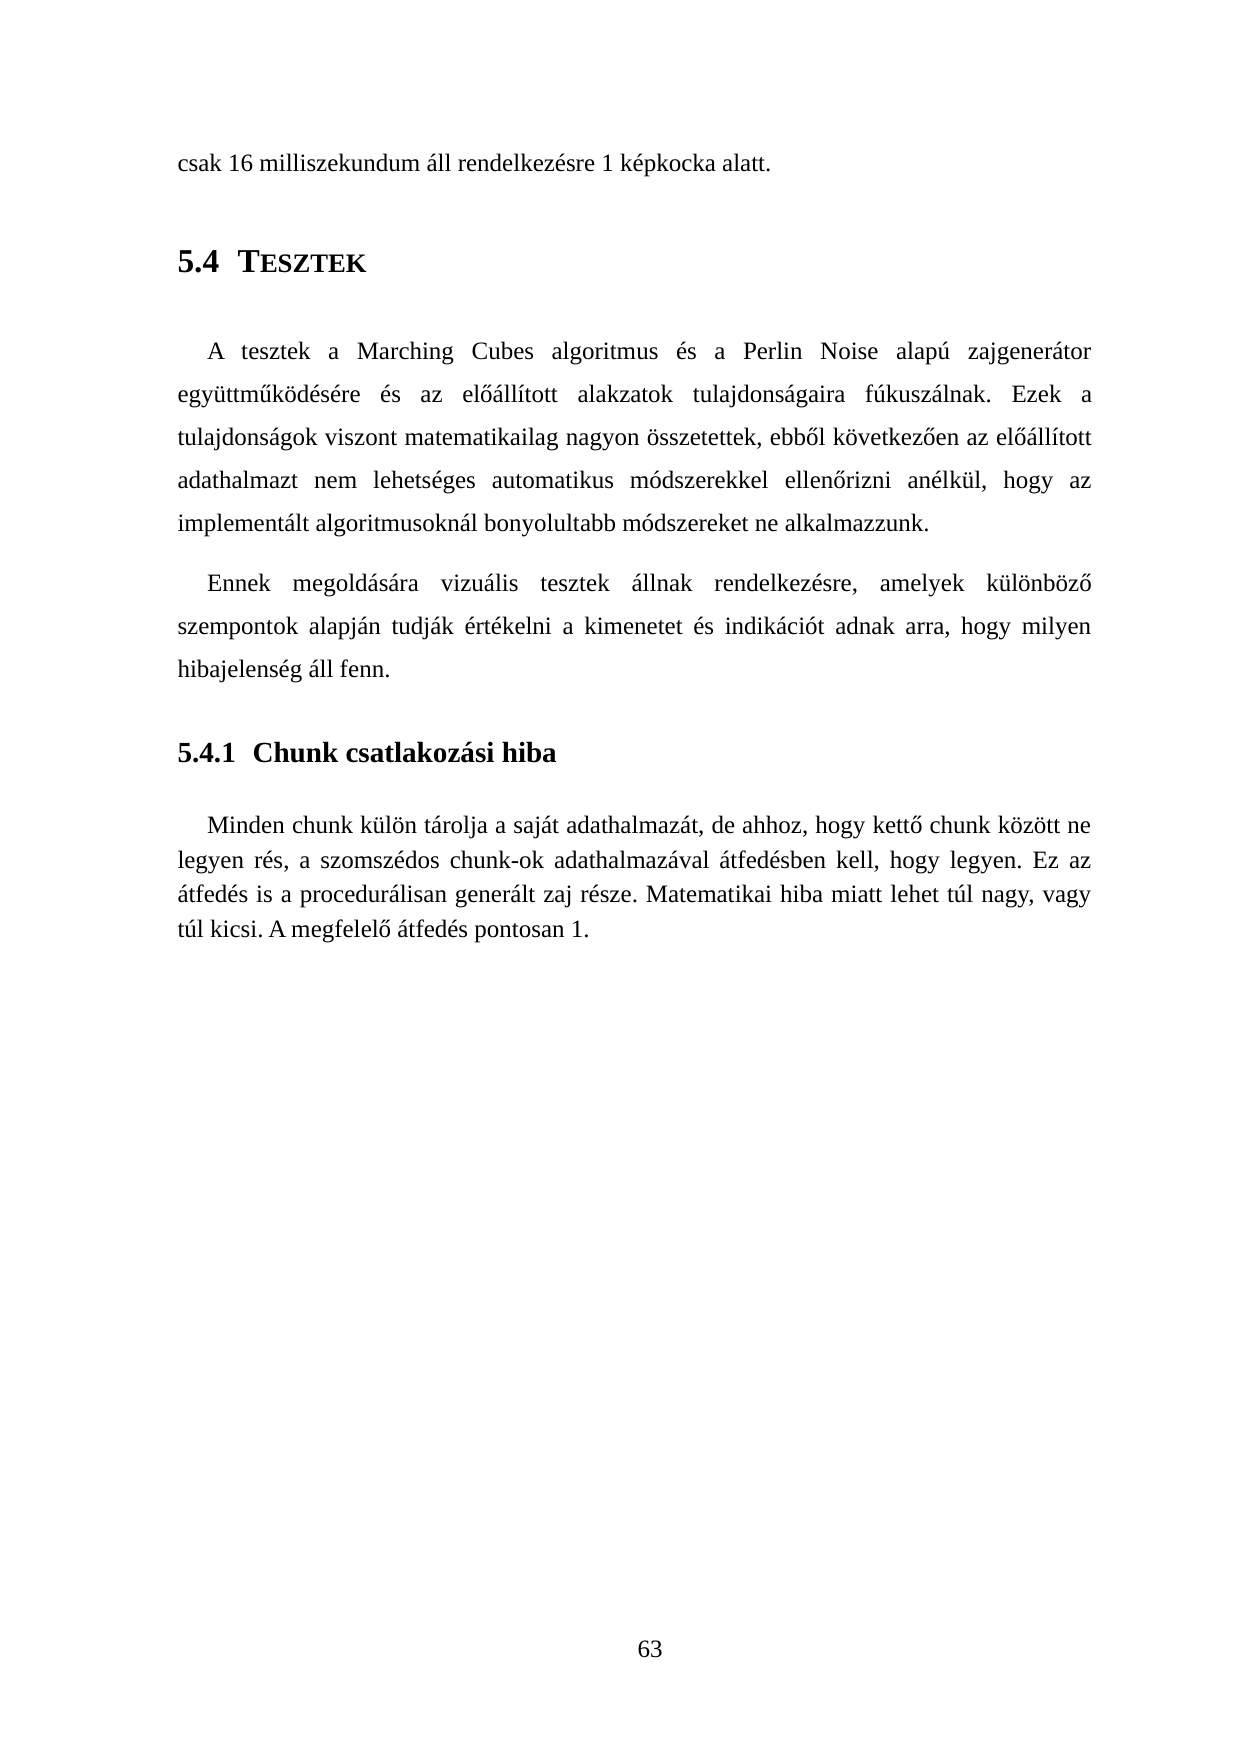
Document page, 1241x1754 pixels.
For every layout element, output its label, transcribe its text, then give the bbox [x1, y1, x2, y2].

subtitle Chunk csatlakozási hiba [177, 735, 1092, 768]
text A tesztek a Marching Cubes algoritmus és a Perlin Noise alapú zajgenerátor együttműködésére és az előállított alakzatok tulajdonságaira fúkuszálnak. Ezek a tulajdonságok viszont matematikailag nagyon összetettek, ebből következően az előállított adathalmazt nem lehetséges automatikus módszerekkel ellenőrizni anélkül, hogy az implementált algoritmusoknál bonyolultabb módszereket ne alkalmazzunk. [177, 336, 1092, 537]
subtitle Tesztek [177, 241, 1092, 279]
text Ennek megoldására vizuális tesztek állnak rendelkezésre, amelyek különböző szempontok alapján tudják értékelni a kimenetet és indikációt adnak arra, hogy milyen hibajelenség áll fenn. [177, 568, 1092, 683]
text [177, 148, 1092, 176]
text Minden chunk külön tárolja a saját adathalmazát, de ahhoz, hogy kettő chunk között ne legyen rés, a szomszédos chunk-ok adathalmazával átfedésben kell, hogy legyen. Ez az átfedés is a procedurálisan generált zaj része. Matematikai hiba miatt lehet túl nagy, vagy túl kicsi. A megfelelő átfedés pontosan 1. [177, 810, 1092, 942]
